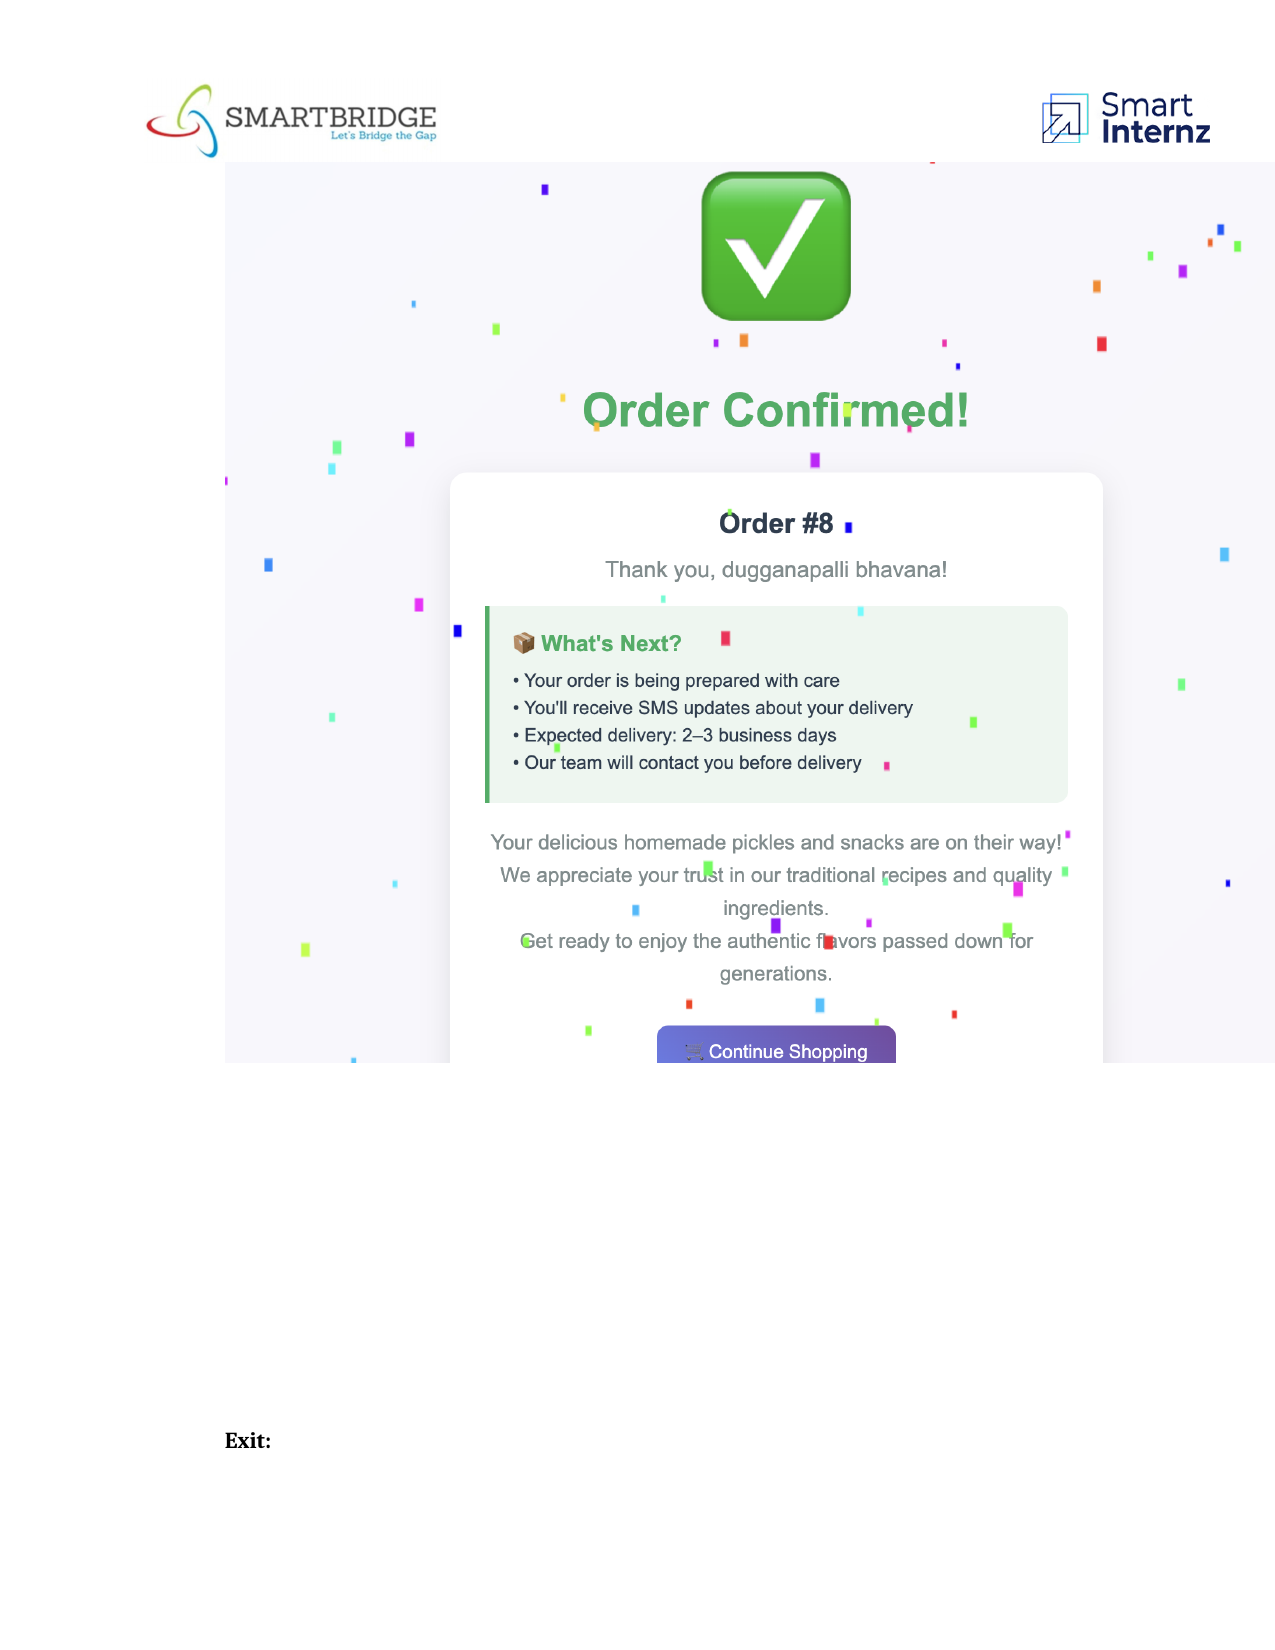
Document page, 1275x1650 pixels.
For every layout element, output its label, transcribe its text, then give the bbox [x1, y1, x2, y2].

picture [143, 78, 1275, 1063]
picture [1037, 92, 1214, 143]
text Exit: [224, 1428, 1275, 1454]
